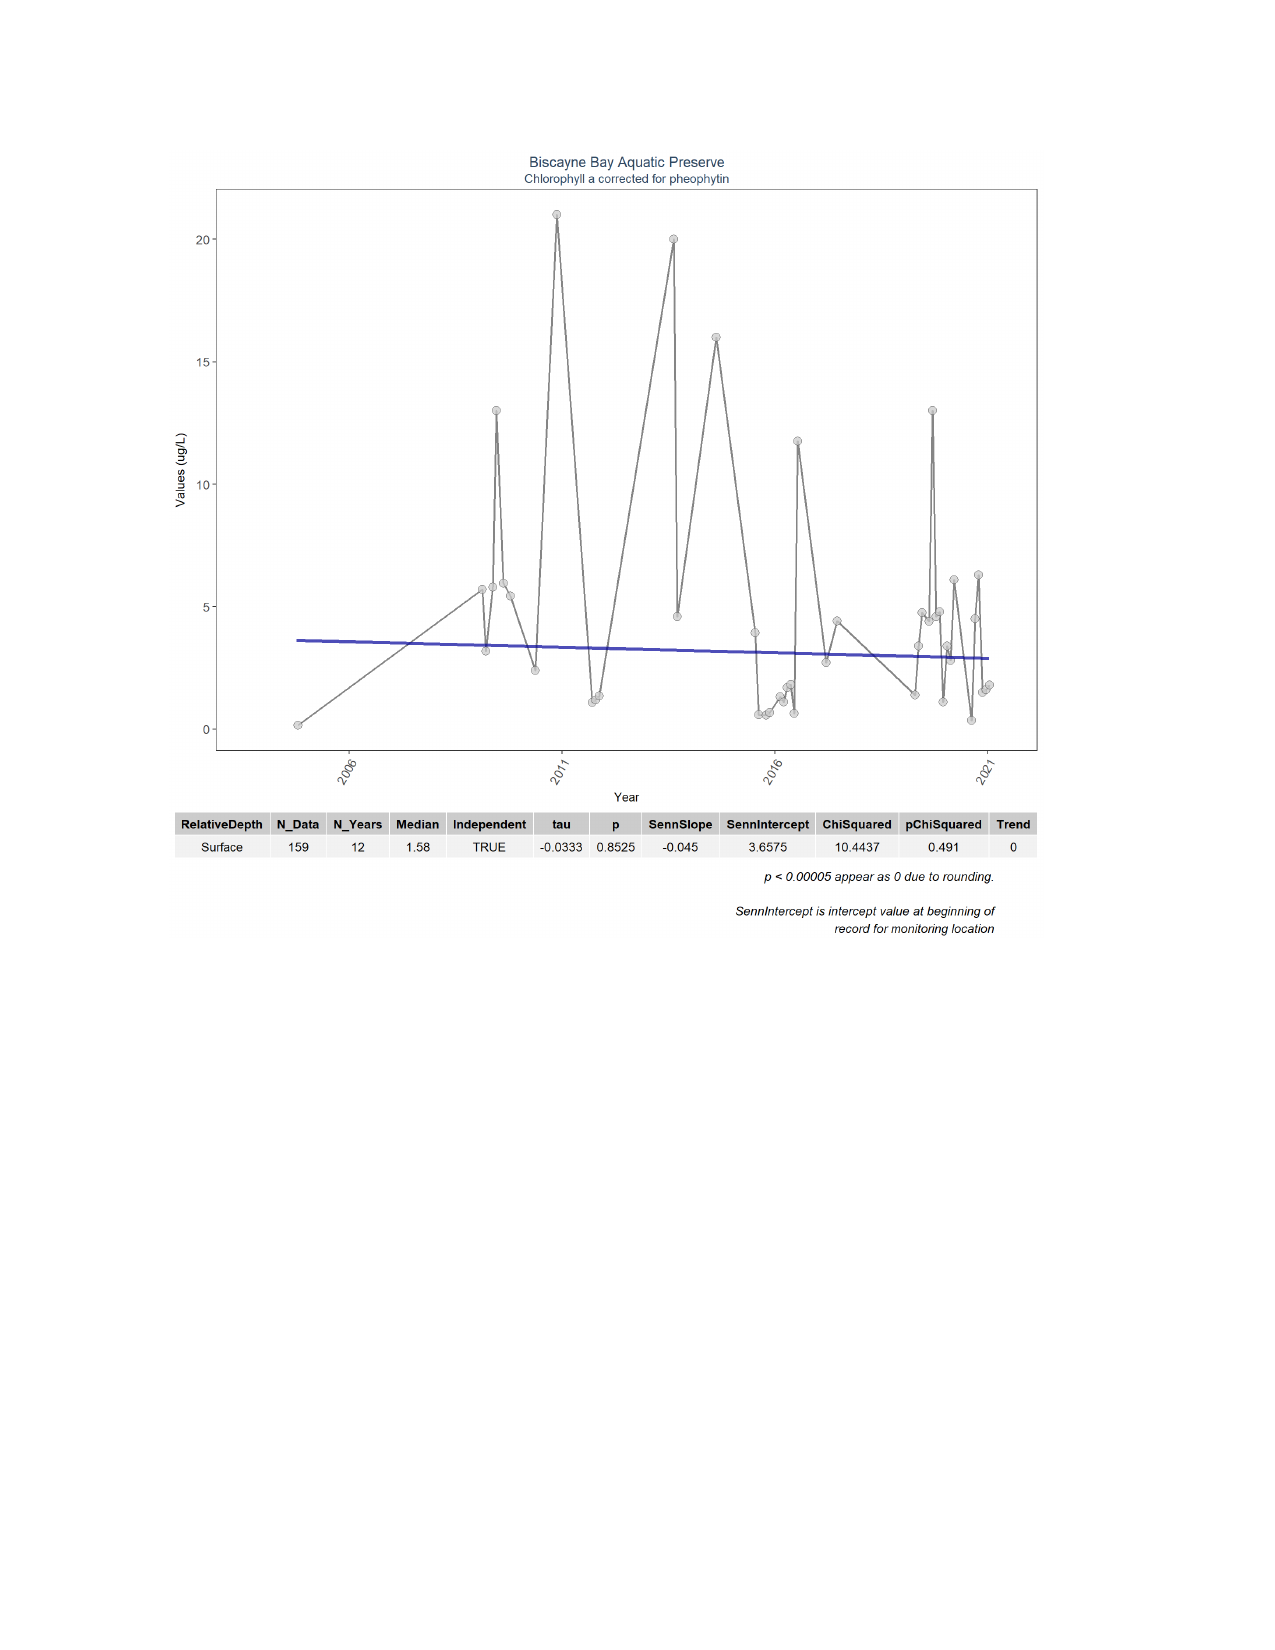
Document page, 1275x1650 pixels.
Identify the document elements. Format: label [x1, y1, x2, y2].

picture [168, 150, 1044, 938]
